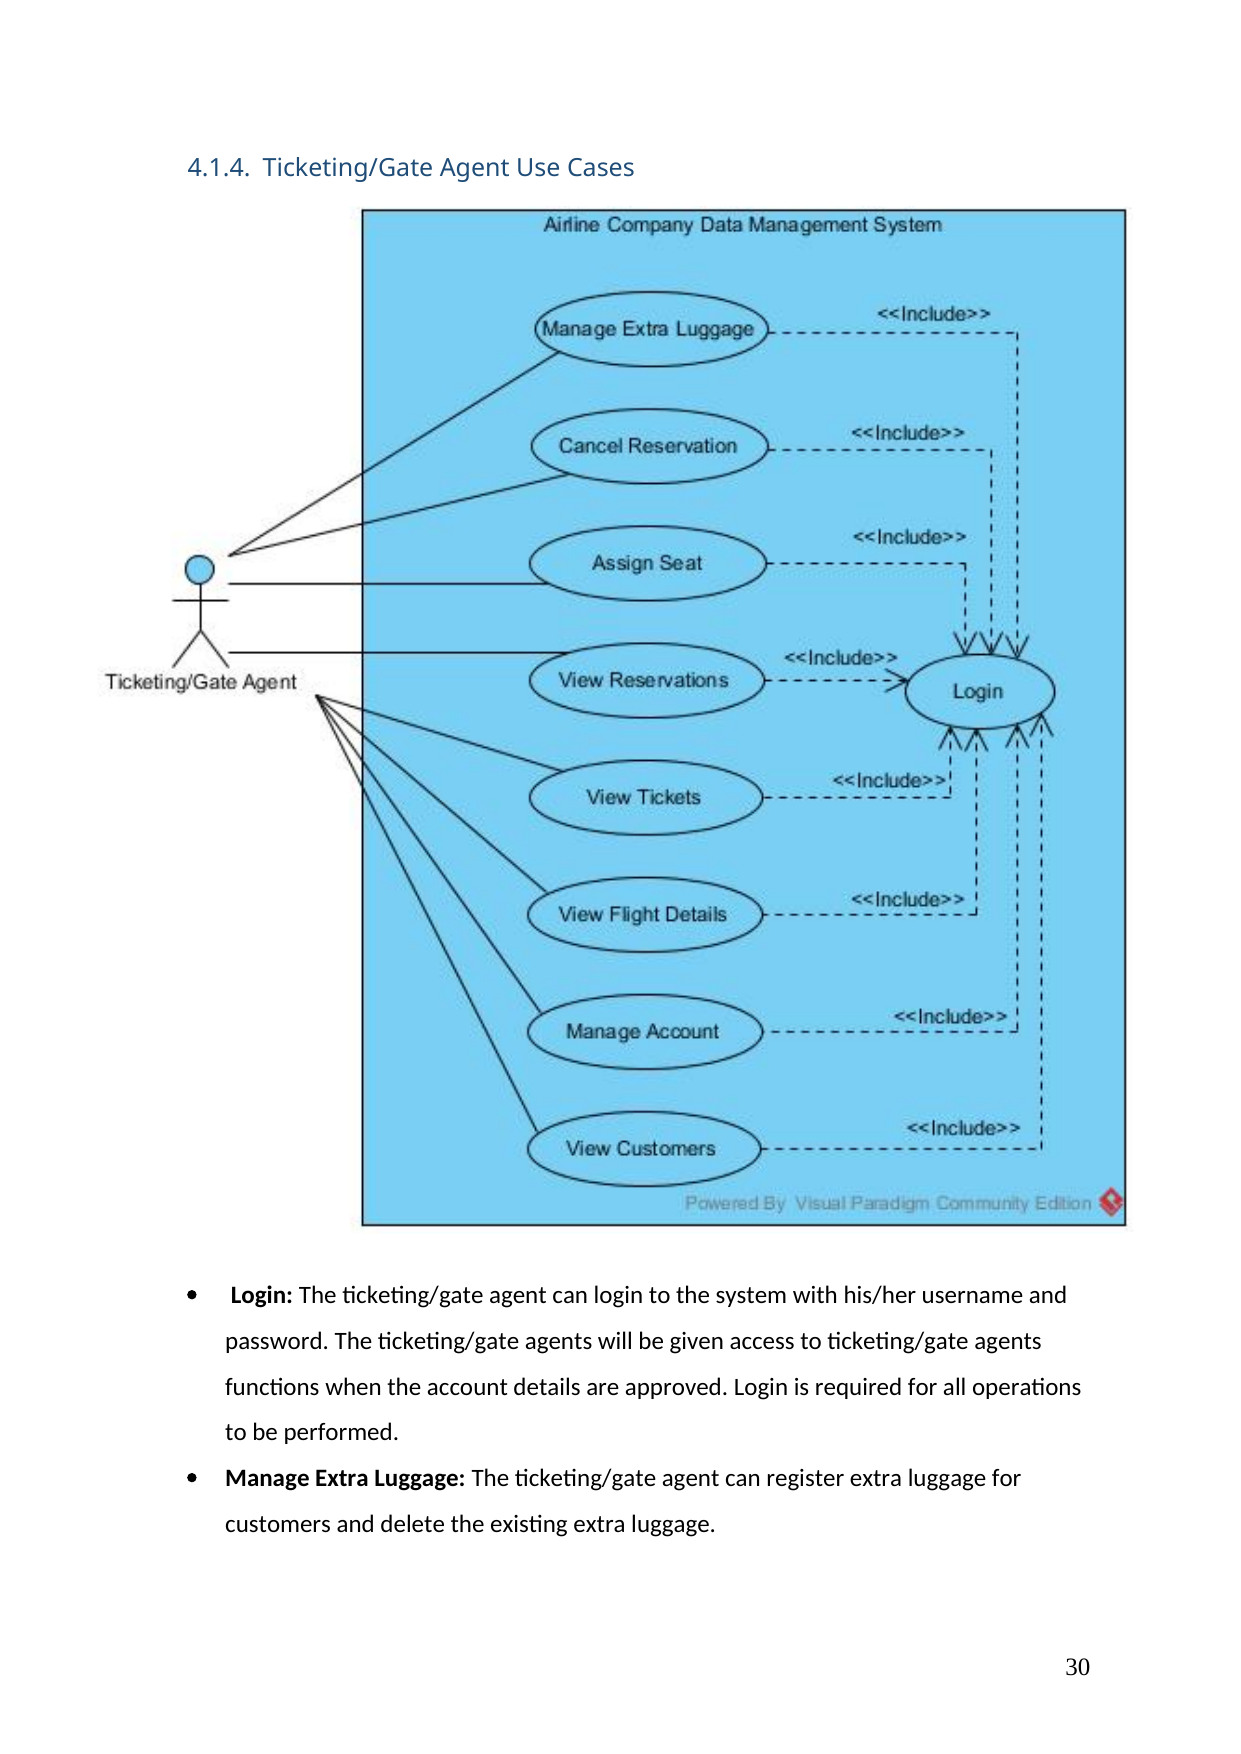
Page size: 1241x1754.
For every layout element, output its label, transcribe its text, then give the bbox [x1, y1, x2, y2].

list Login: The ticketing/gate agent can login to the system with his/her username and password. The ticketing/gate agents will be given access to ticketing/gate agents functions when the account details are approved. Login is required for all operations to be performed. [187, 1279, 1090, 1447]
list Manage Extra Luggage: The ticketing/gate agent can register extra luggage for customers and delete the existing extra luggage. [187, 1462, 1090, 1538]
picture [83, 206, 1134, 1234]
subtitle Ticketing/Gate Agent Use Cases [187, 150, 1090, 184]
